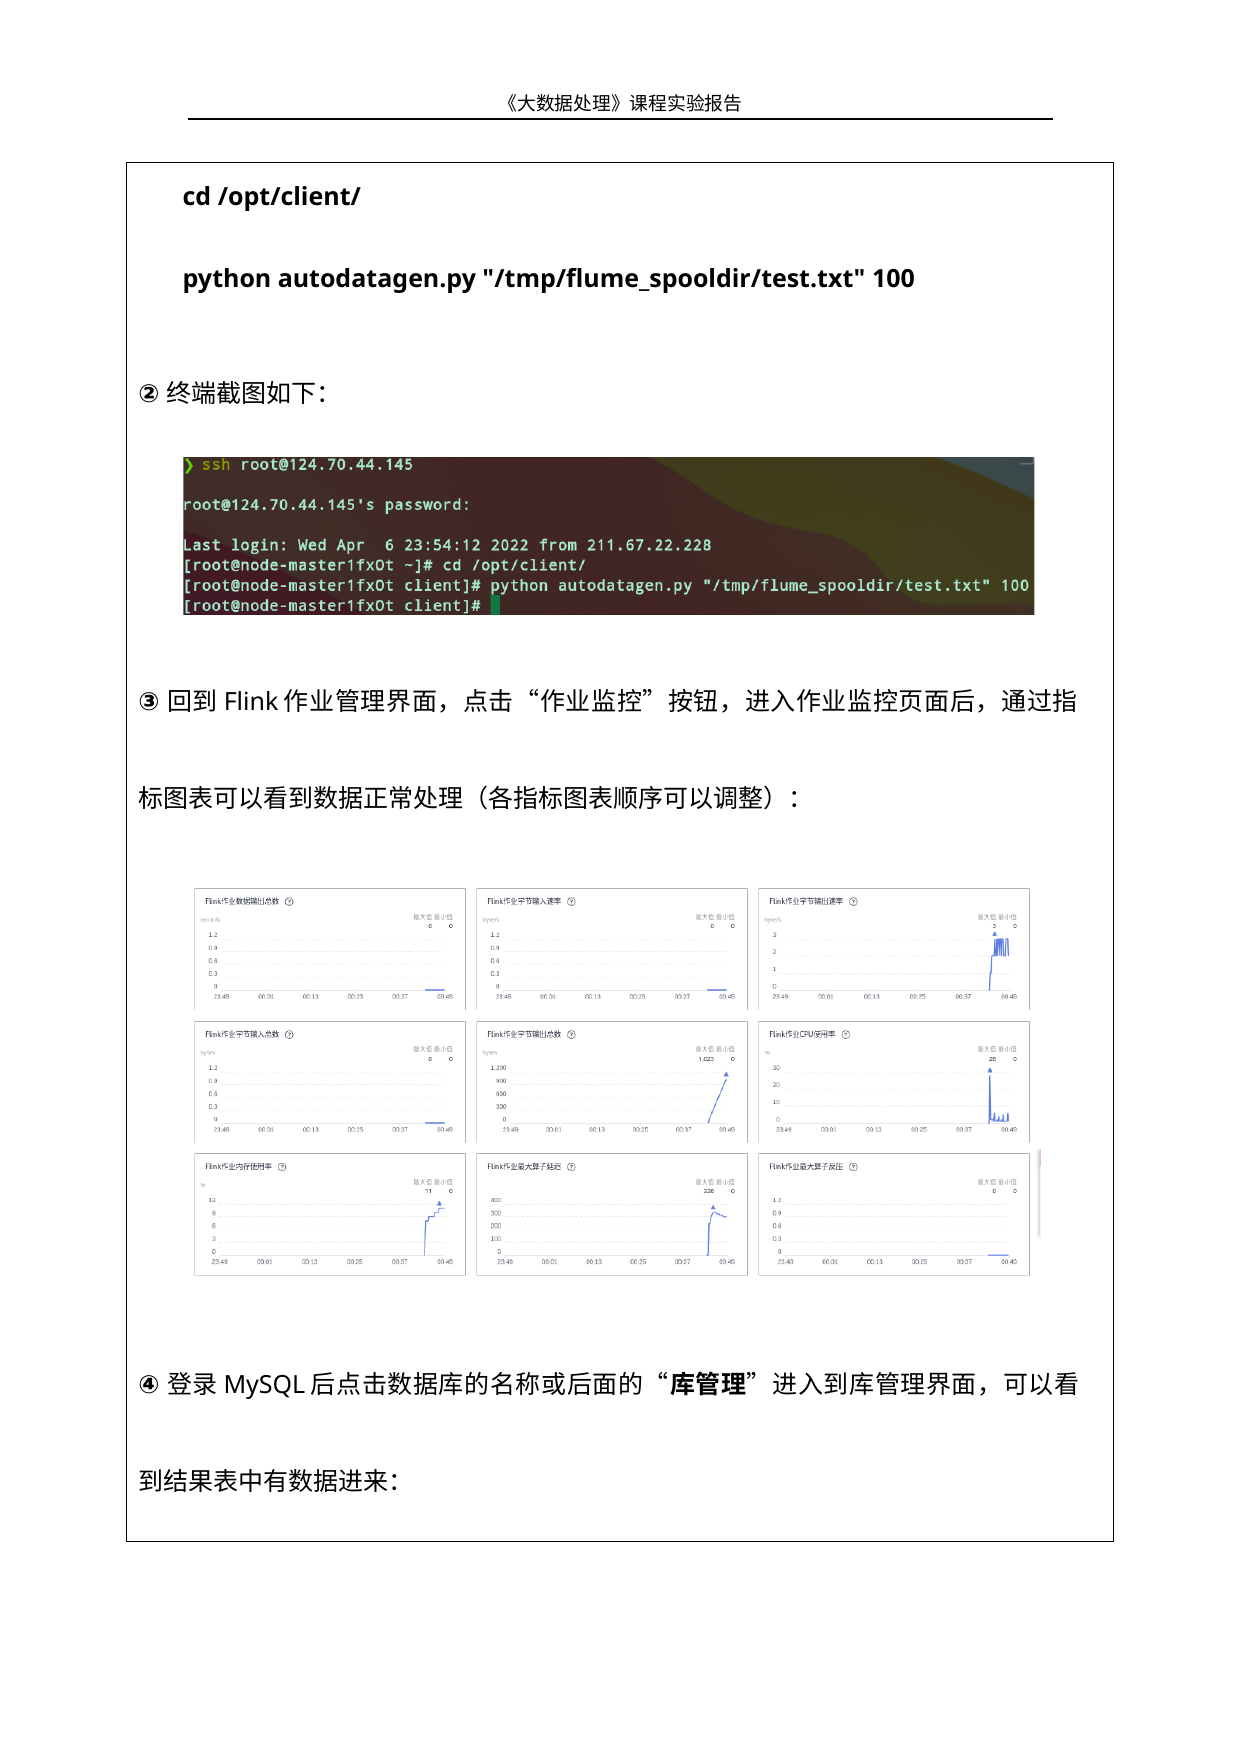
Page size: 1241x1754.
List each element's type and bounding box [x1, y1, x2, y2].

picture [177, 880, 1041, 1293]
picture [183, 457, 1035, 615]
table_cell [127, 163, 1113, 1541]
